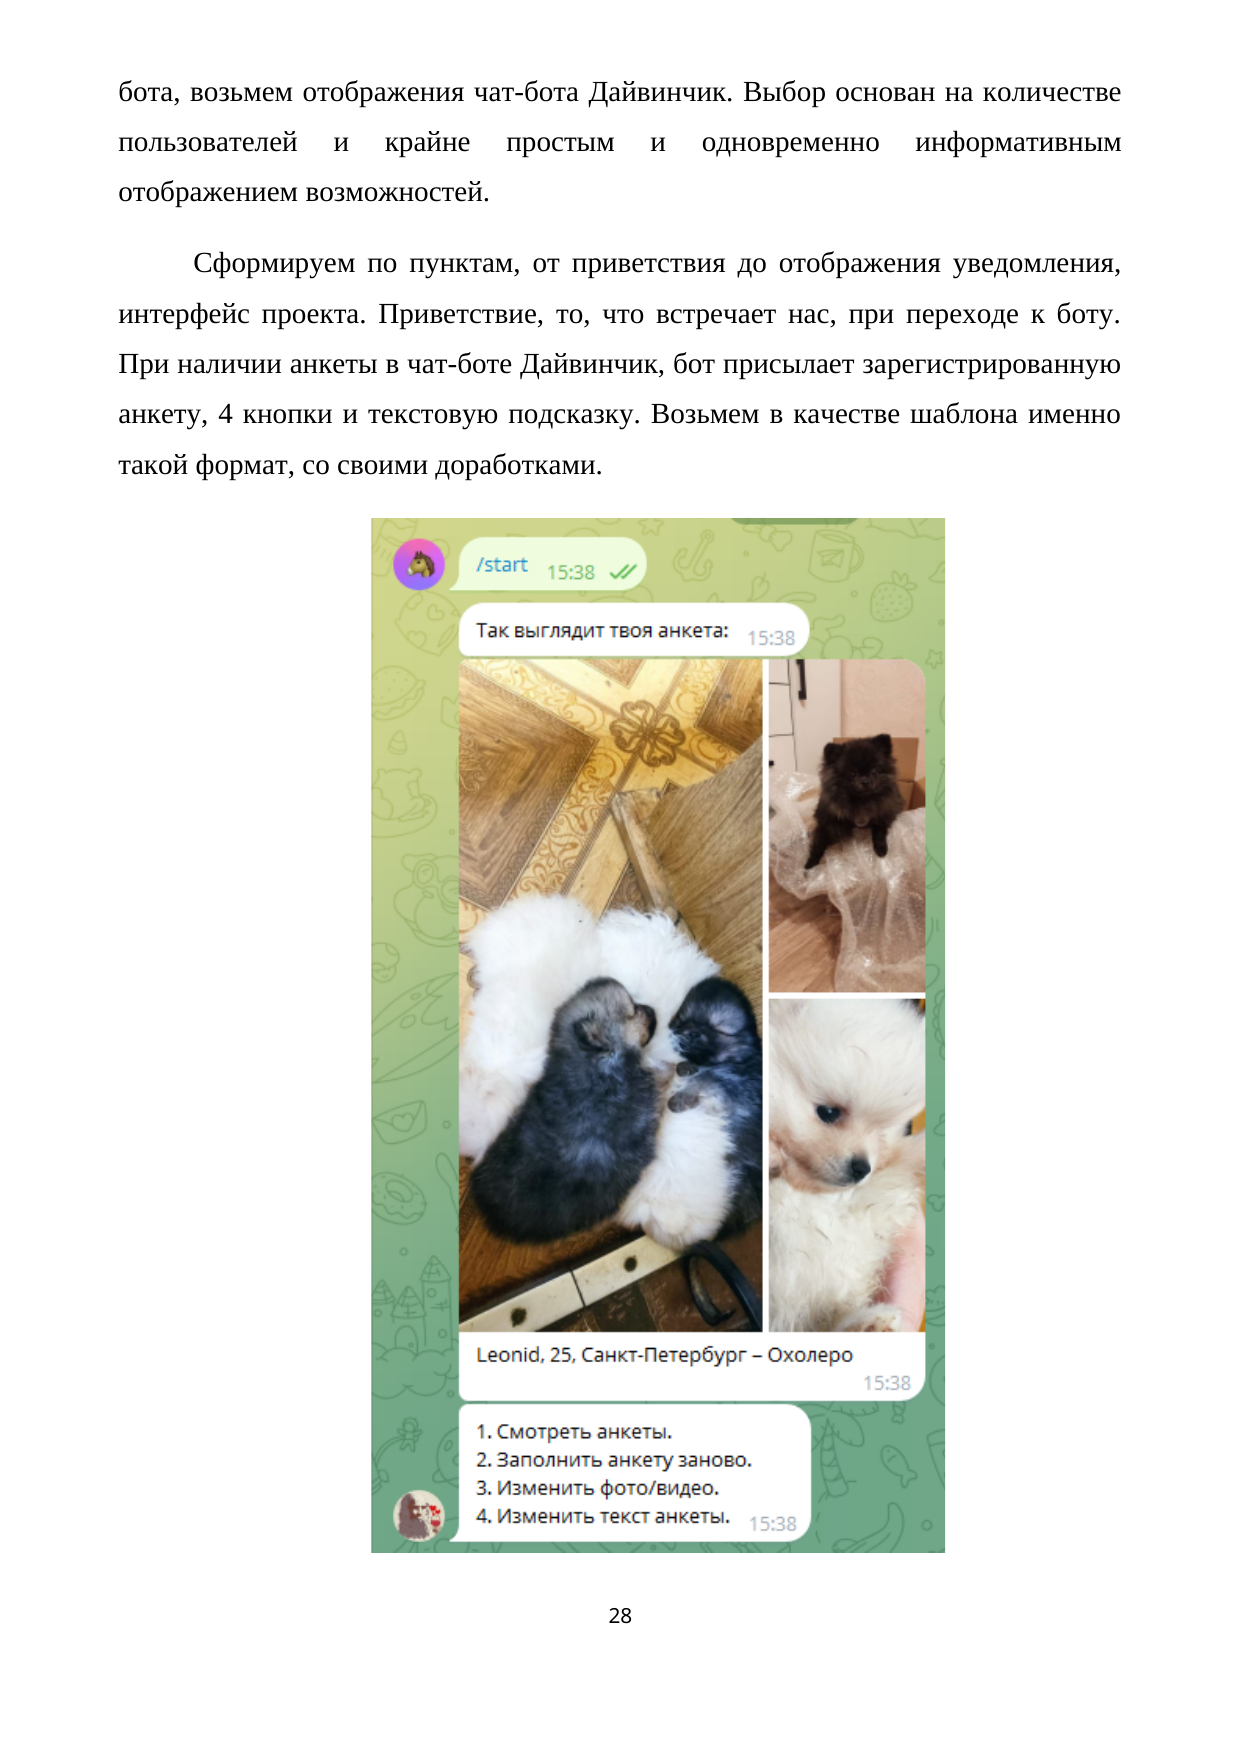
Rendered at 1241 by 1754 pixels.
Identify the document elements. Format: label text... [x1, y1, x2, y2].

text Сформируем по пунктам, от приветствия до отображения уведомления, интерфейс проекта. Приветствие, то, что встречает нас, при переходе к боту. При наличии анкеты в чат-боте Дайвинчик, бот присылает зарегистрированную анкету, 4 кнопки и текстовую подсказку. Возьмем в качестве шаблона именно такой формат, со своими доработками. [118, 246, 1122, 480]
picture [370, 518, 946, 1553]
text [118, 74, 1122, 208]
